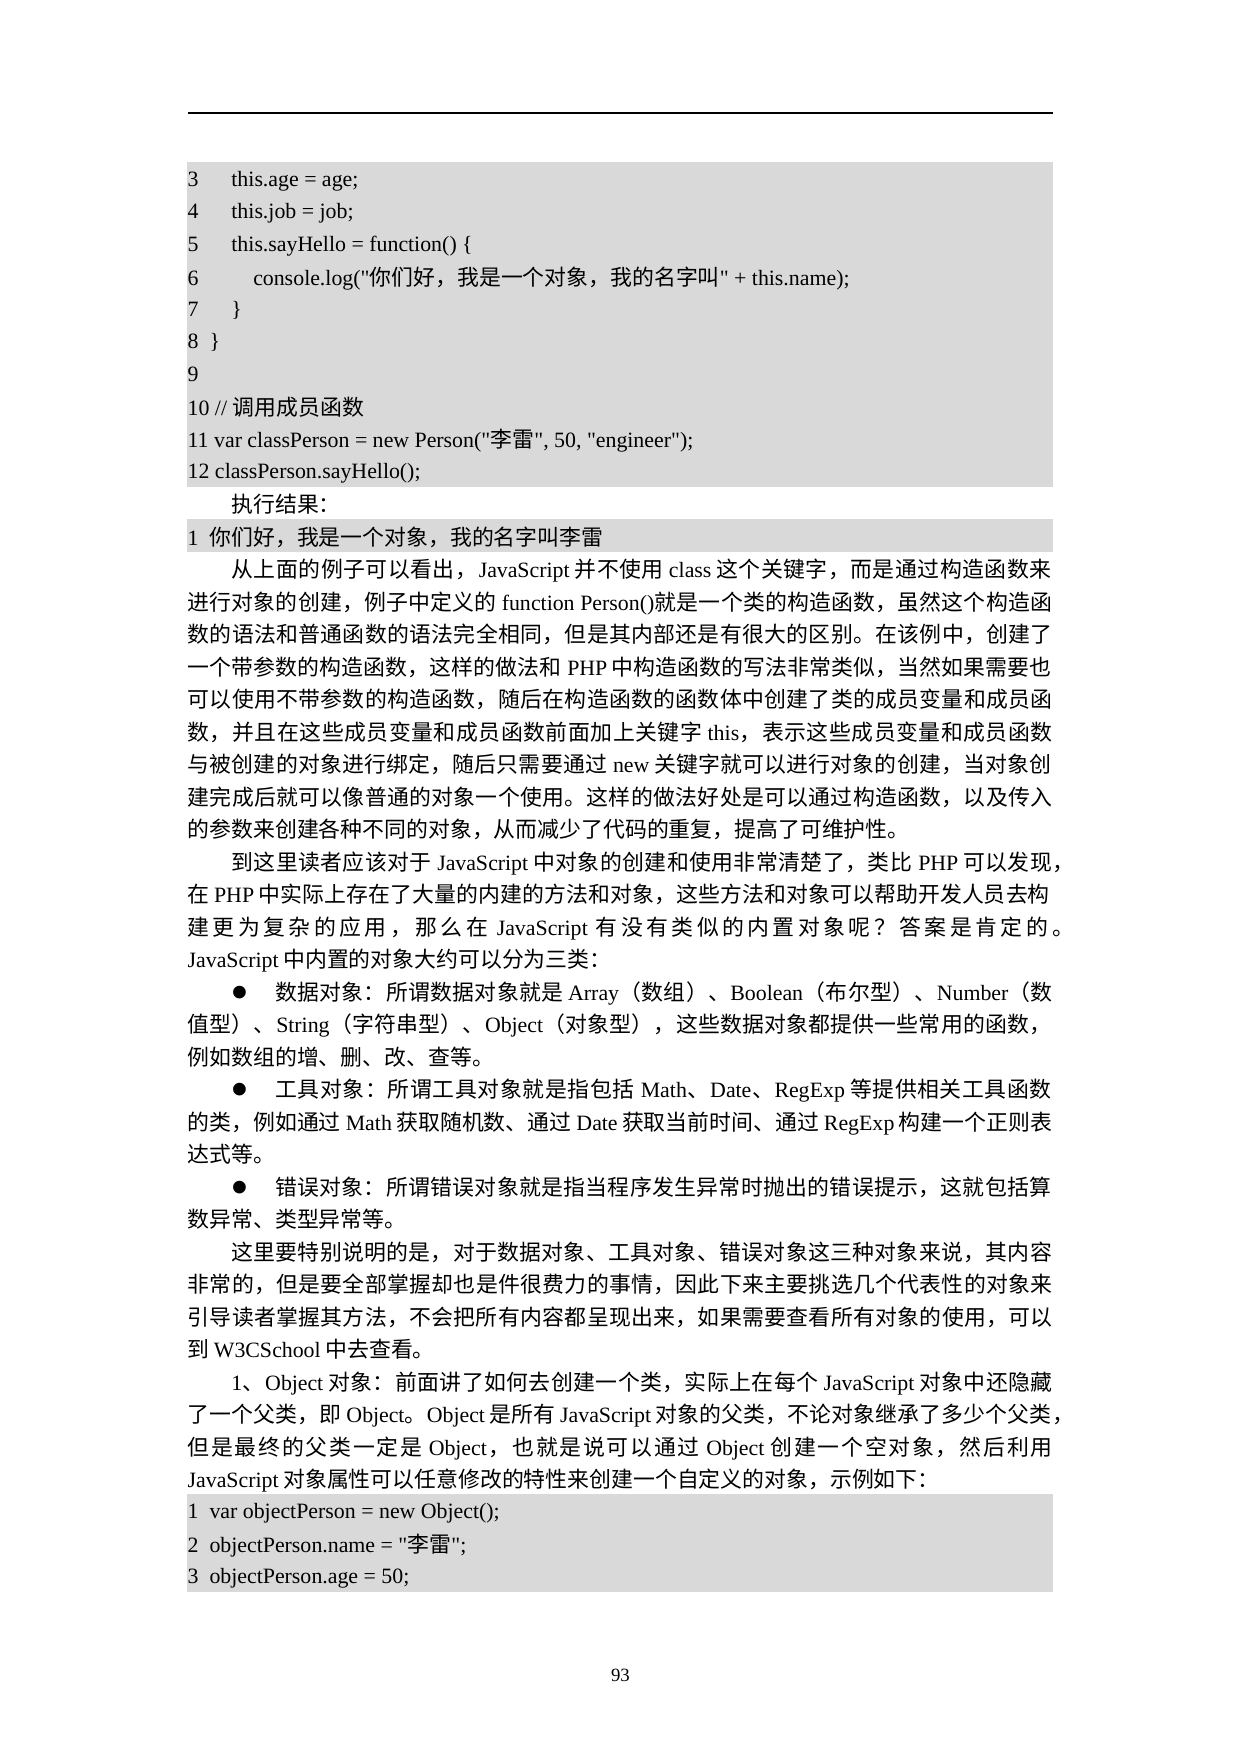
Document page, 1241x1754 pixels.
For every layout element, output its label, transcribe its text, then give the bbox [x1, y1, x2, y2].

text 6 console.log("你们好，我是一个对象，我的名字叫" + this.name); [187, 259, 1053, 292]
text 10 // 调用成员函数 [187, 389, 1053, 422]
text 3 objectPerson.age = 50; [187, 1559, 1053, 1592]
list 数据对象：所谓数据对象就是Array（数组）、Boolean（布尔型）、Number（数值型）、String（字符串型）、Object（对象型），这些数据对象都提供一些常用的函数，例如数组的增、删、改、查等。 [187, 974, 1053, 1072]
text 8 } [187, 324, 1053, 357]
list 工具对象：所谓工具对象就是指包括Math、Date、RegExp等提供相关工具函数的类，例如通过Math获取随机数、通过Date获取当前时间、通过RegExp构建一个正则表达式等。 [187, 1072, 1053, 1169]
text 5 this.sayHello = function() { [187, 227, 1053, 259]
text 12 classPerson.sayHello(); [187, 454, 1053, 487]
list 错误对象：所谓错误对象就是指当程序发生异常时抛出的错误提示，这就包括算数异常、类型异常等。 [187, 1169, 1053, 1234]
text 11 var classPerson = new Person("李雷", 50, "engineer"); [187, 422, 1053, 454]
text 2 objectPerson.name = "李雷"; [187, 1527, 1053, 1559]
text 4 this.job = job; [187, 194, 1053, 227]
text 这里要特别说明的是，对于数据对象、工具对象、错误对象这三种对象来说，其内容非常的，但是要全部掌握却也是件很费力的事情，因此下来主要挑选几个代表性的对象来引导读者掌握其方法，不会把所有内容都呈现出来，如果需要查看所有对象的使用，可以到W3CSchool中去查看。 [187, 1234, 1053, 1364]
text 1 var objectPerson = new Object(); [187, 1494, 1053, 1527]
text 3 this.age = age; [187, 162, 1053, 194]
text 到这里读者应该对于JavaScript中对象的创建和使用非常清楚了，类比PHP可以发现，在PHP中实际上存在了大量的内建的方法和对象，这些方法和对象可以帮助开发人员去构建更为复杂的应用，那么在JavaScript有没有类似的内置对象呢？答案是肯定的。JavaScript中内置的对象大约可以分为三类： [187, 844, 1053, 974]
text 执行结果： [187, 487, 1053, 519]
text 1 你们好，我是一个对象，我的名字叫李雷 [187, 519, 1053, 552]
text 1、Object对象：前面讲了如何去创建一个类，实际上在每个JavaScript对象中还隐藏了一个父类，即Object。Object是所有JavaScript对象的父类，不论对象继承了多少个父类，但是最终的父类一定是Object，也就是说可以通过Object创建一个空对象，然后利用JavaScript对象属性可以任意修改的特性来创建一个自定义的对象，示例如下： [187, 1364, 1053, 1494]
text 从上面的例子可以看出，JavaScript并不使用class这个关键字，而是通过构造函数来进行对象的创建，例子中定义的function Person()就是一个类的构造函数，虽然这个构造函数的语法和普通函数的语法完全相同，但是其内部还是有很大的区别。在该例中，创建了一个带参数的构造函数，这样的做法和PHP中构造函数的写法非常类似，当然如果需要也可以使用不带参数的构造函数，随后在构造函数的函数体中创建了类的成员变量和成员函数，并且在这些成员变量和成员函数前面加上关键字this，表示这些成员变量和成员函数与被创建的对象进行绑定，随后只需要通过new关键字就可以进行对象的创建，当对象创建完成后就可以像普通的对象一个使用。这样的做法好处是可以通过构造函数，以及传入的参数来创建各种不同的对象，从而减少了代码的重复，提高了可维护性。 [187, 552, 1053, 844]
text 9 [187, 357, 1053, 389]
text 7 } [187, 292, 1053, 324]
